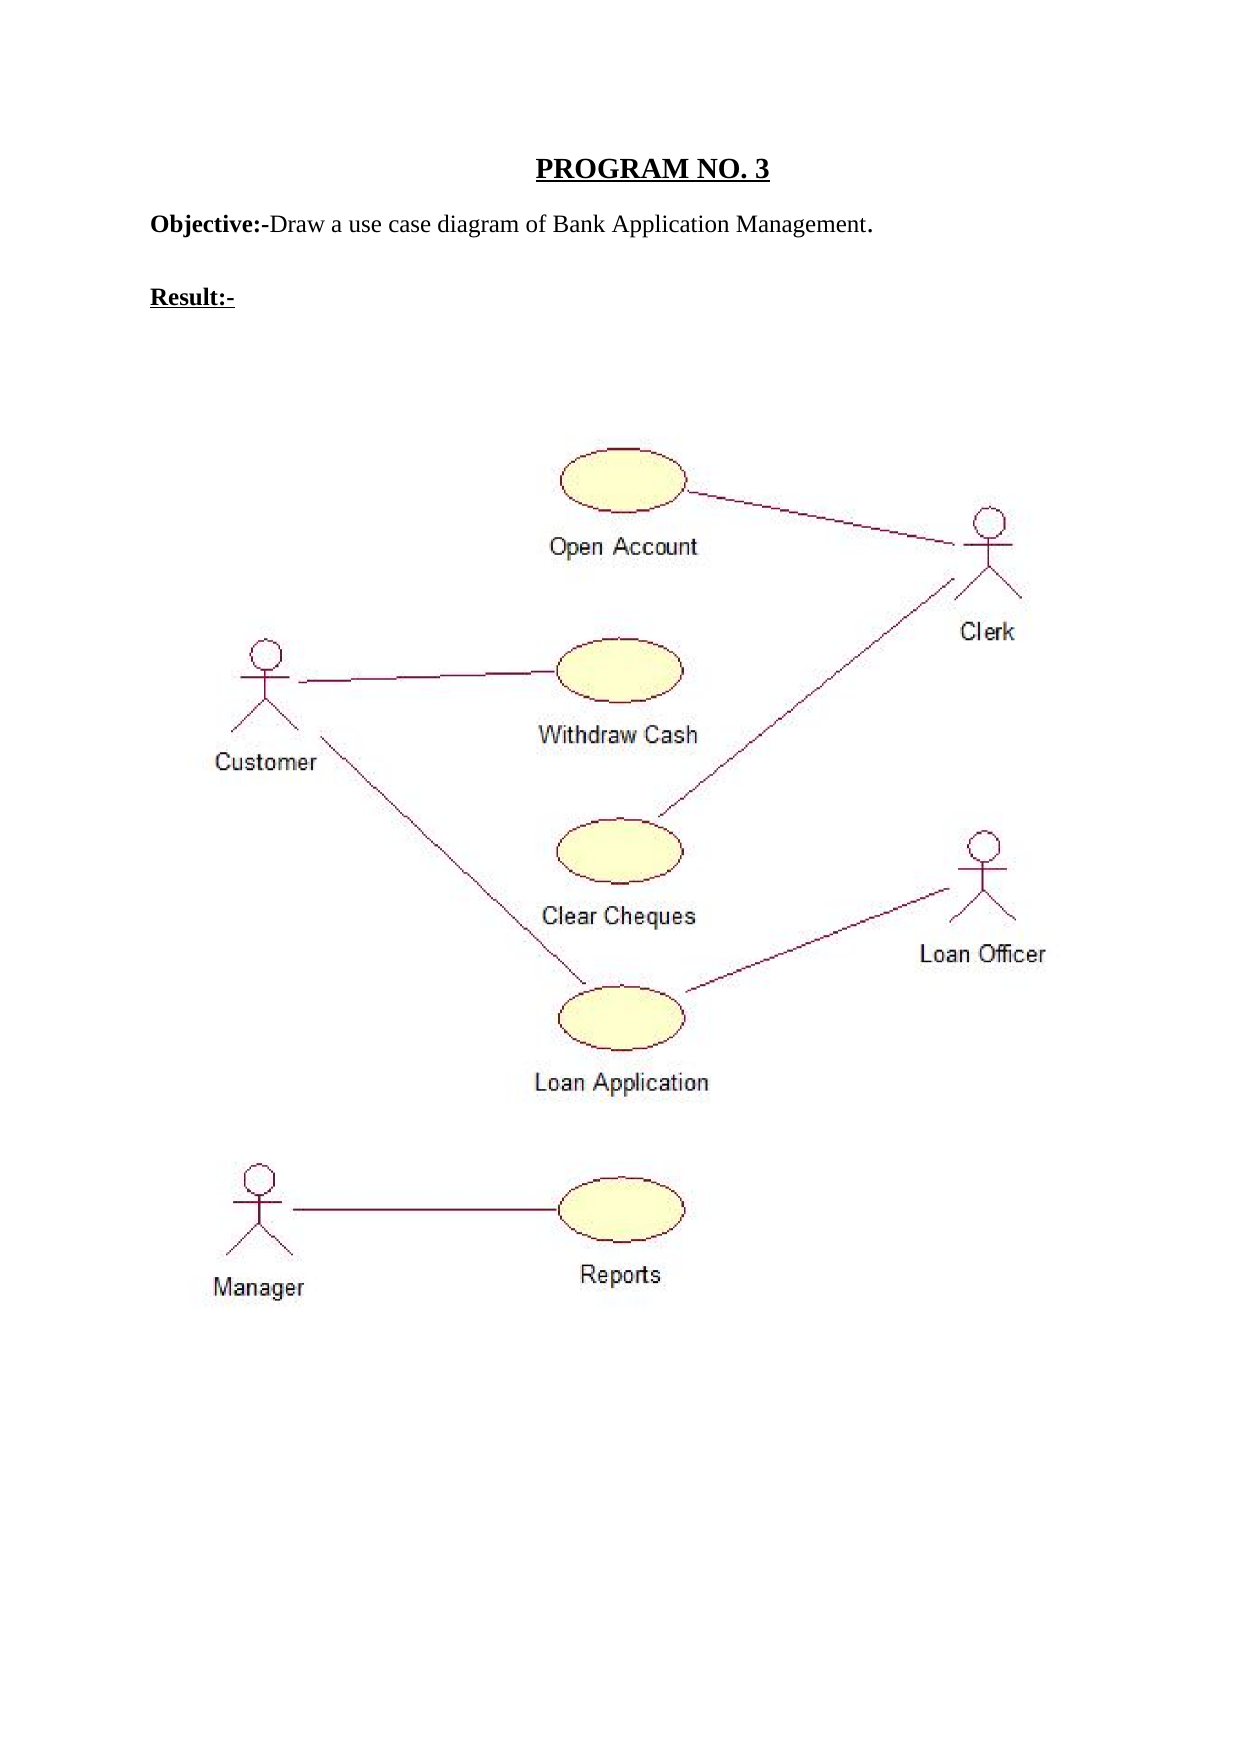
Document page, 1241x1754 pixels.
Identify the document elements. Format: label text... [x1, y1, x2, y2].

text Result:- [150, 282, 973, 310]
text Objective:-Draw a use case diagram of Bank Application Management. [150, 205, 973, 238]
picture [187, 350, 1129, 1404]
text PROGRAM NO. 3 [150, 151, 1155, 184]
